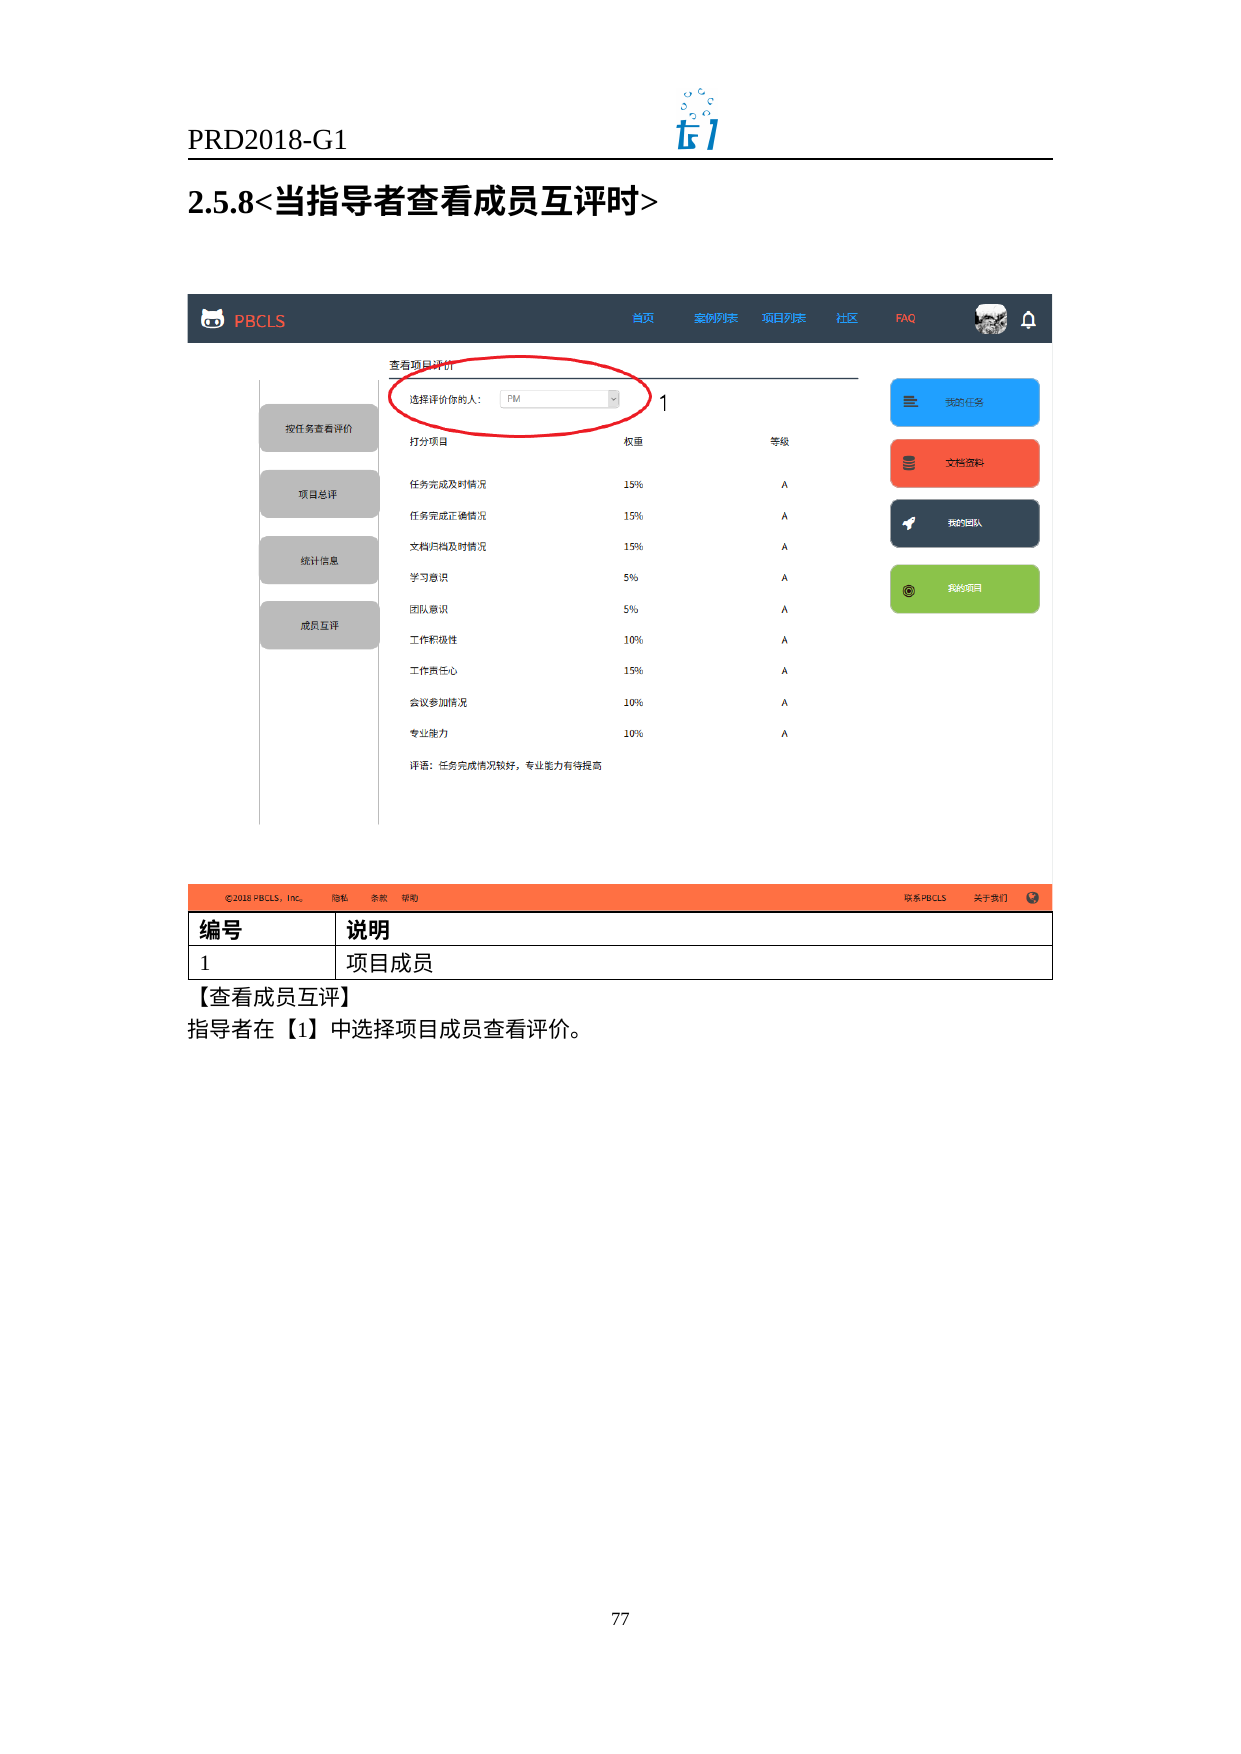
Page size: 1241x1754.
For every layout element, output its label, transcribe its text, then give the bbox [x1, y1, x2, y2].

table_header 说明 [336, 913, 1052, 945]
subtitle 2.5.8<当指导者查看成员互评时> [187, 167, 1053, 232]
table_cell 项目成员 [336, 946, 1052, 978]
text 【查看成员互评】 [187, 980, 1053, 1012]
text 指导者在【1】中选择项目成员查看评价。 [187, 1012, 1053, 1044]
table_cell 1 [189, 946, 335, 978]
table_header 编号 [189, 913, 335, 945]
picture [187, 293, 1053, 911]
picture [676, 88, 719, 150]
